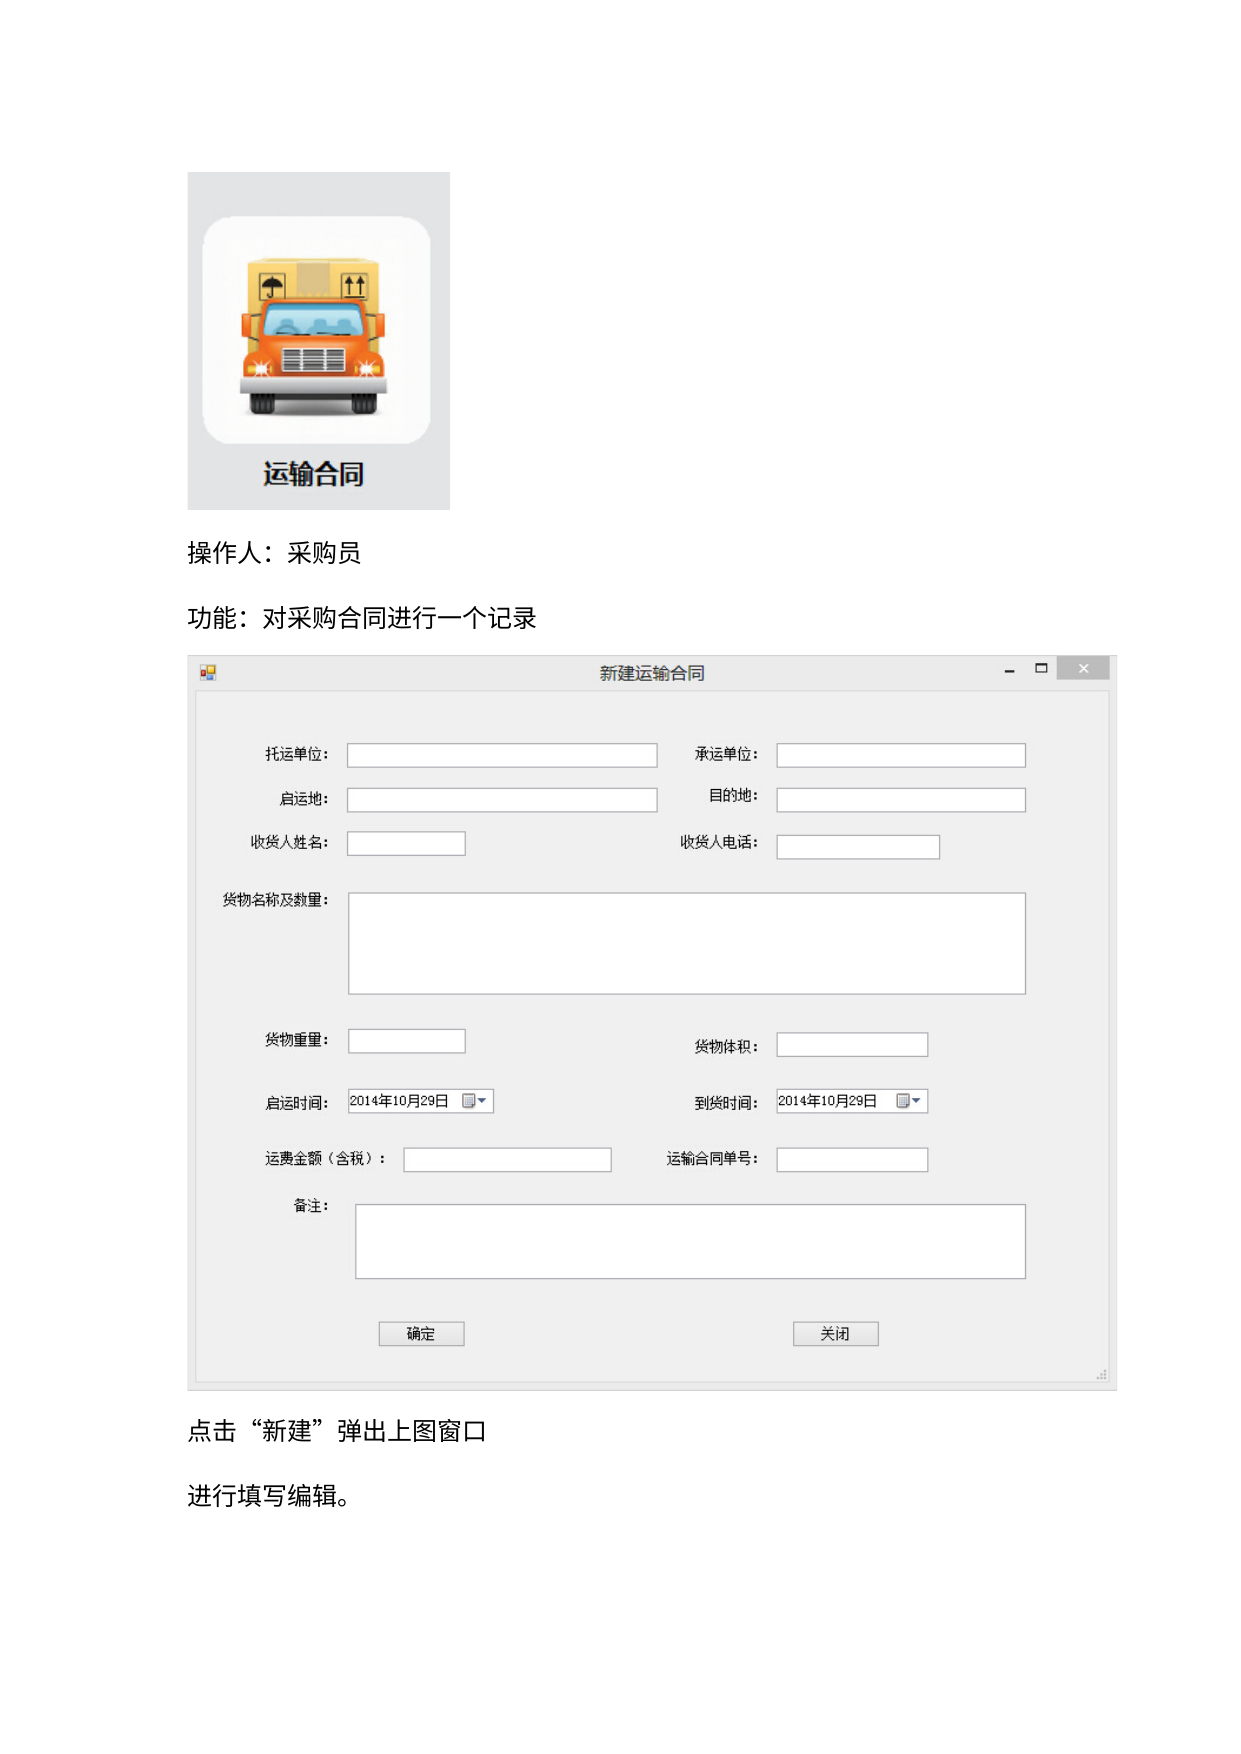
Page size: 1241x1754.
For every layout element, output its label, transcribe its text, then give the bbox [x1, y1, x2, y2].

text 点击“新建”弹出上图窗口 [187, 1397, 1053, 1462]
picture [187, 172, 451, 510]
picture [187, 655, 1118, 1391]
text 进行填写编辑。 [187, 1462, 1053, 1527]
text 操作人：采购员 [187, 519, 1053, 584]
text 功能：对采购合同进行一个记录 [187, 584, 1053, 649]
